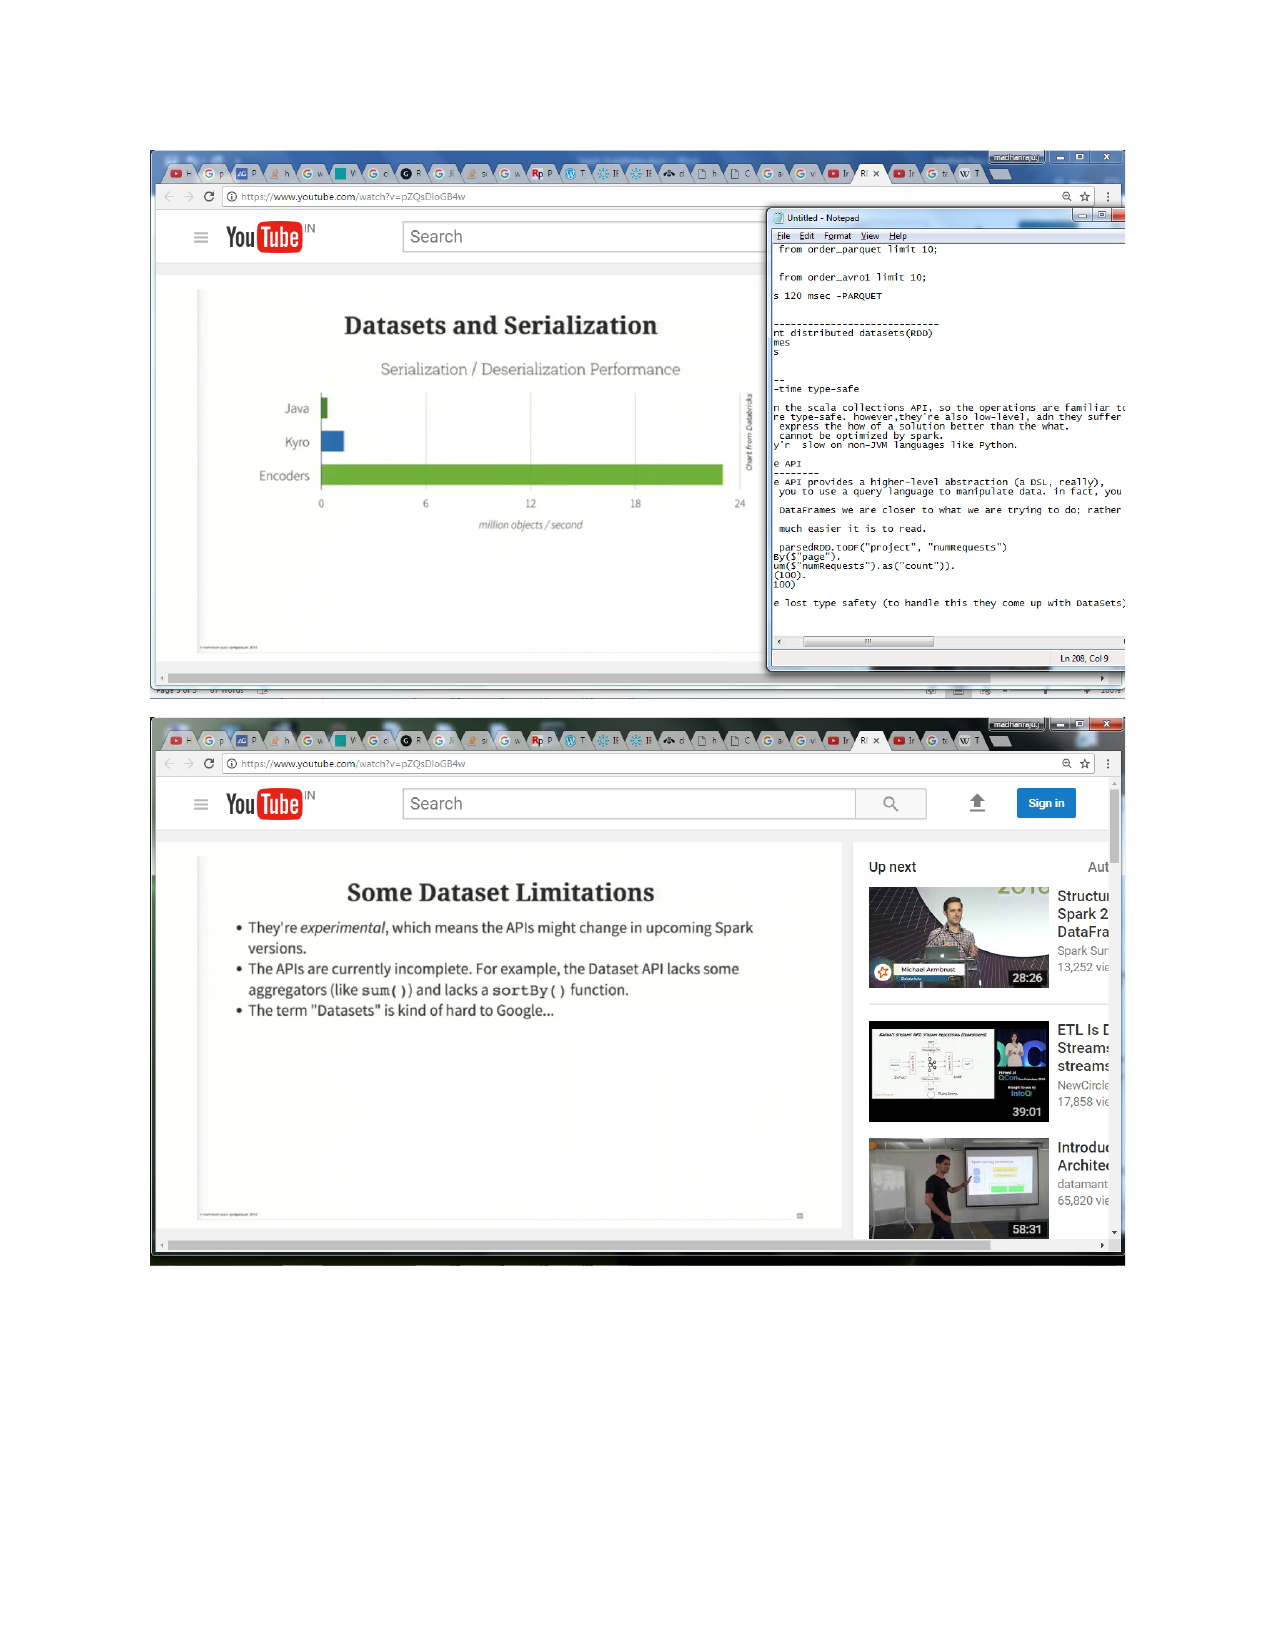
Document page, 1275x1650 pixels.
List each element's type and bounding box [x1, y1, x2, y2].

picture [150, 150, 1125, 699]
picture [150, 717, 1125, 1266]
